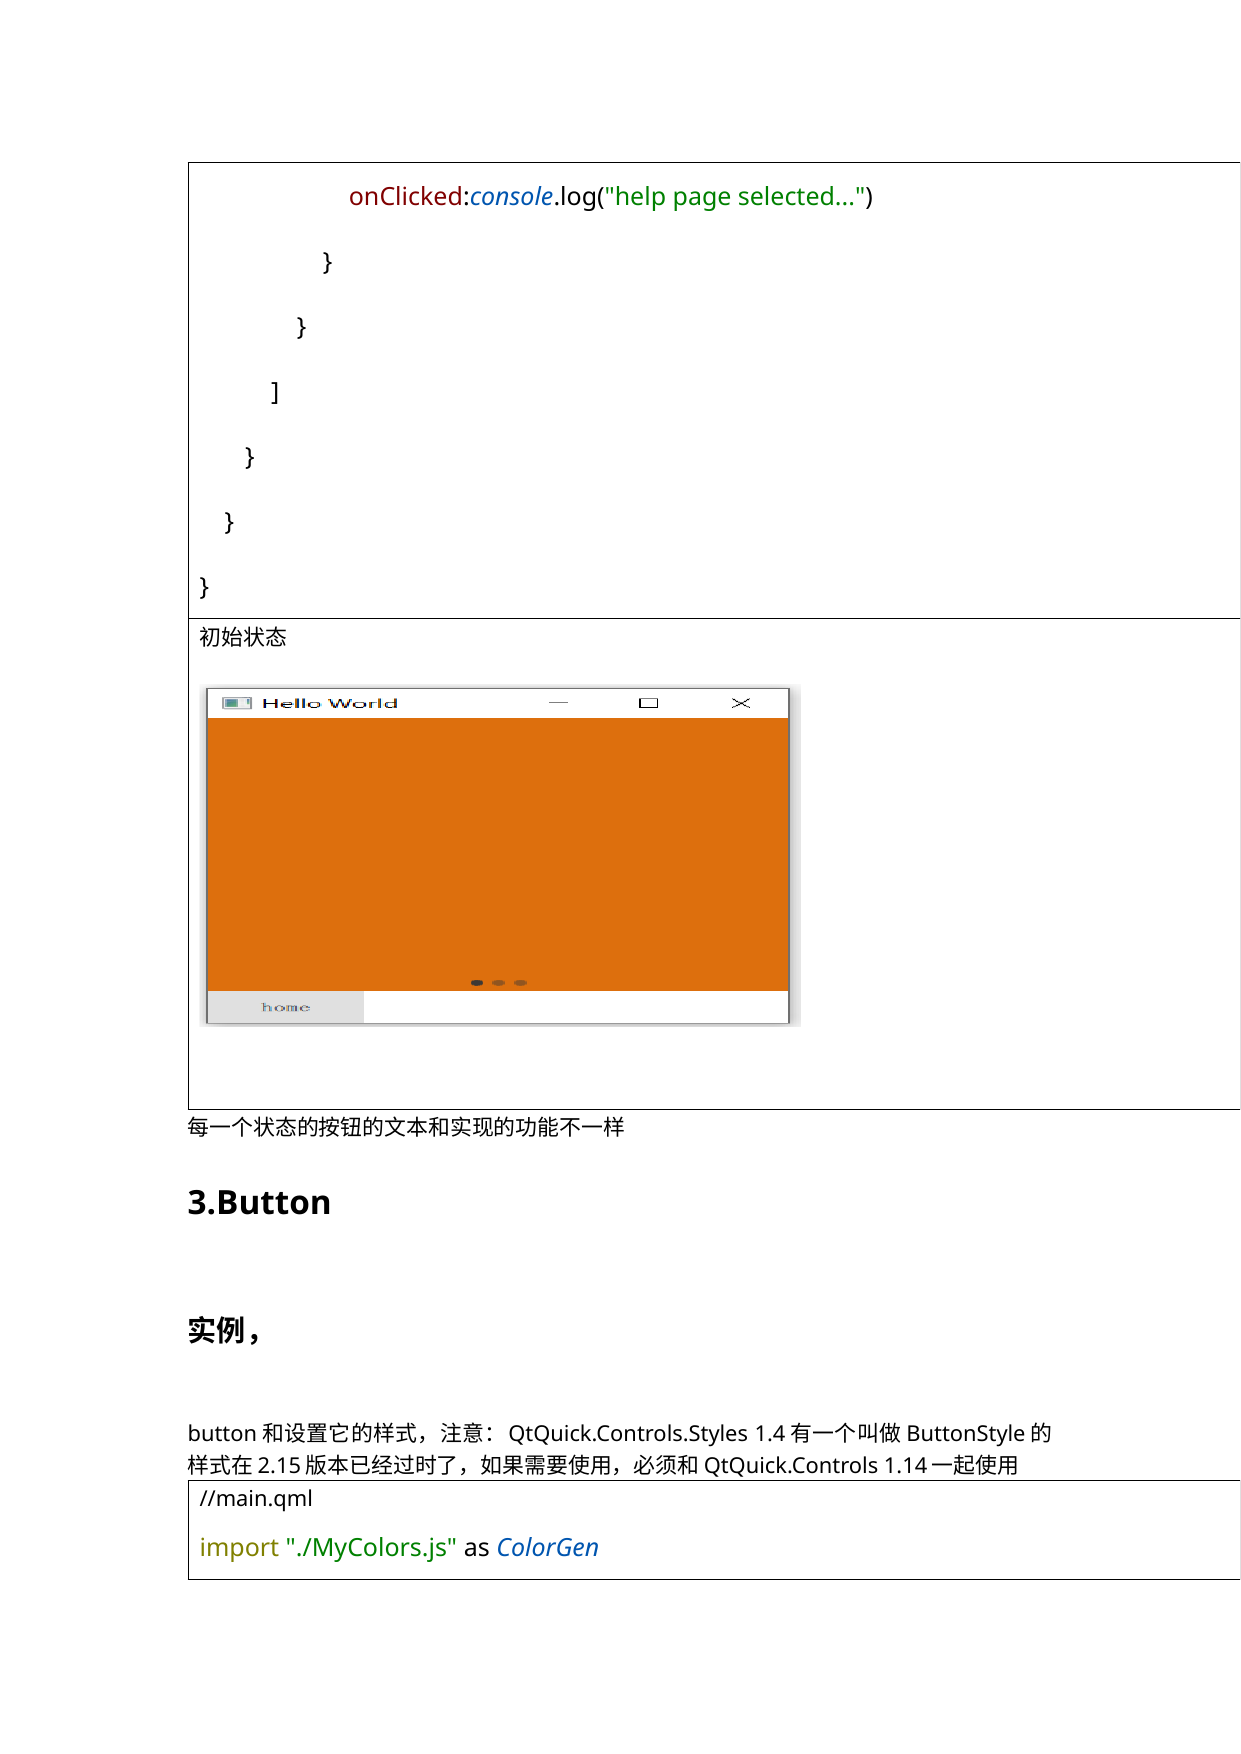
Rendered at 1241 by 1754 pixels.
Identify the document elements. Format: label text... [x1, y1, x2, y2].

subtitle 实例， [187, 1297, 1053, 1362]
text button和设置它的样式，注意：QtQuick.Controls.Styles 1.4有一个叫做ButtonStyle的样式在2.15版本已经过时了，如果需要使用，必须和QtQuick.Controls 1.14一起使用 [187, 1415, 1053, 1480]
subtitle 3.Button [187, 1169, 1053, 1234]
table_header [189, 1481, 1240, 1579]
picture [199, 684, 801, 1027]
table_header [189, 163, 1240, 618]
table_cell 初始状态 [189, 619, 1240, 1109]
text 每一个状态的按钮的文本和实现的功能不一样 [187, 1110, 1053, 1142]
